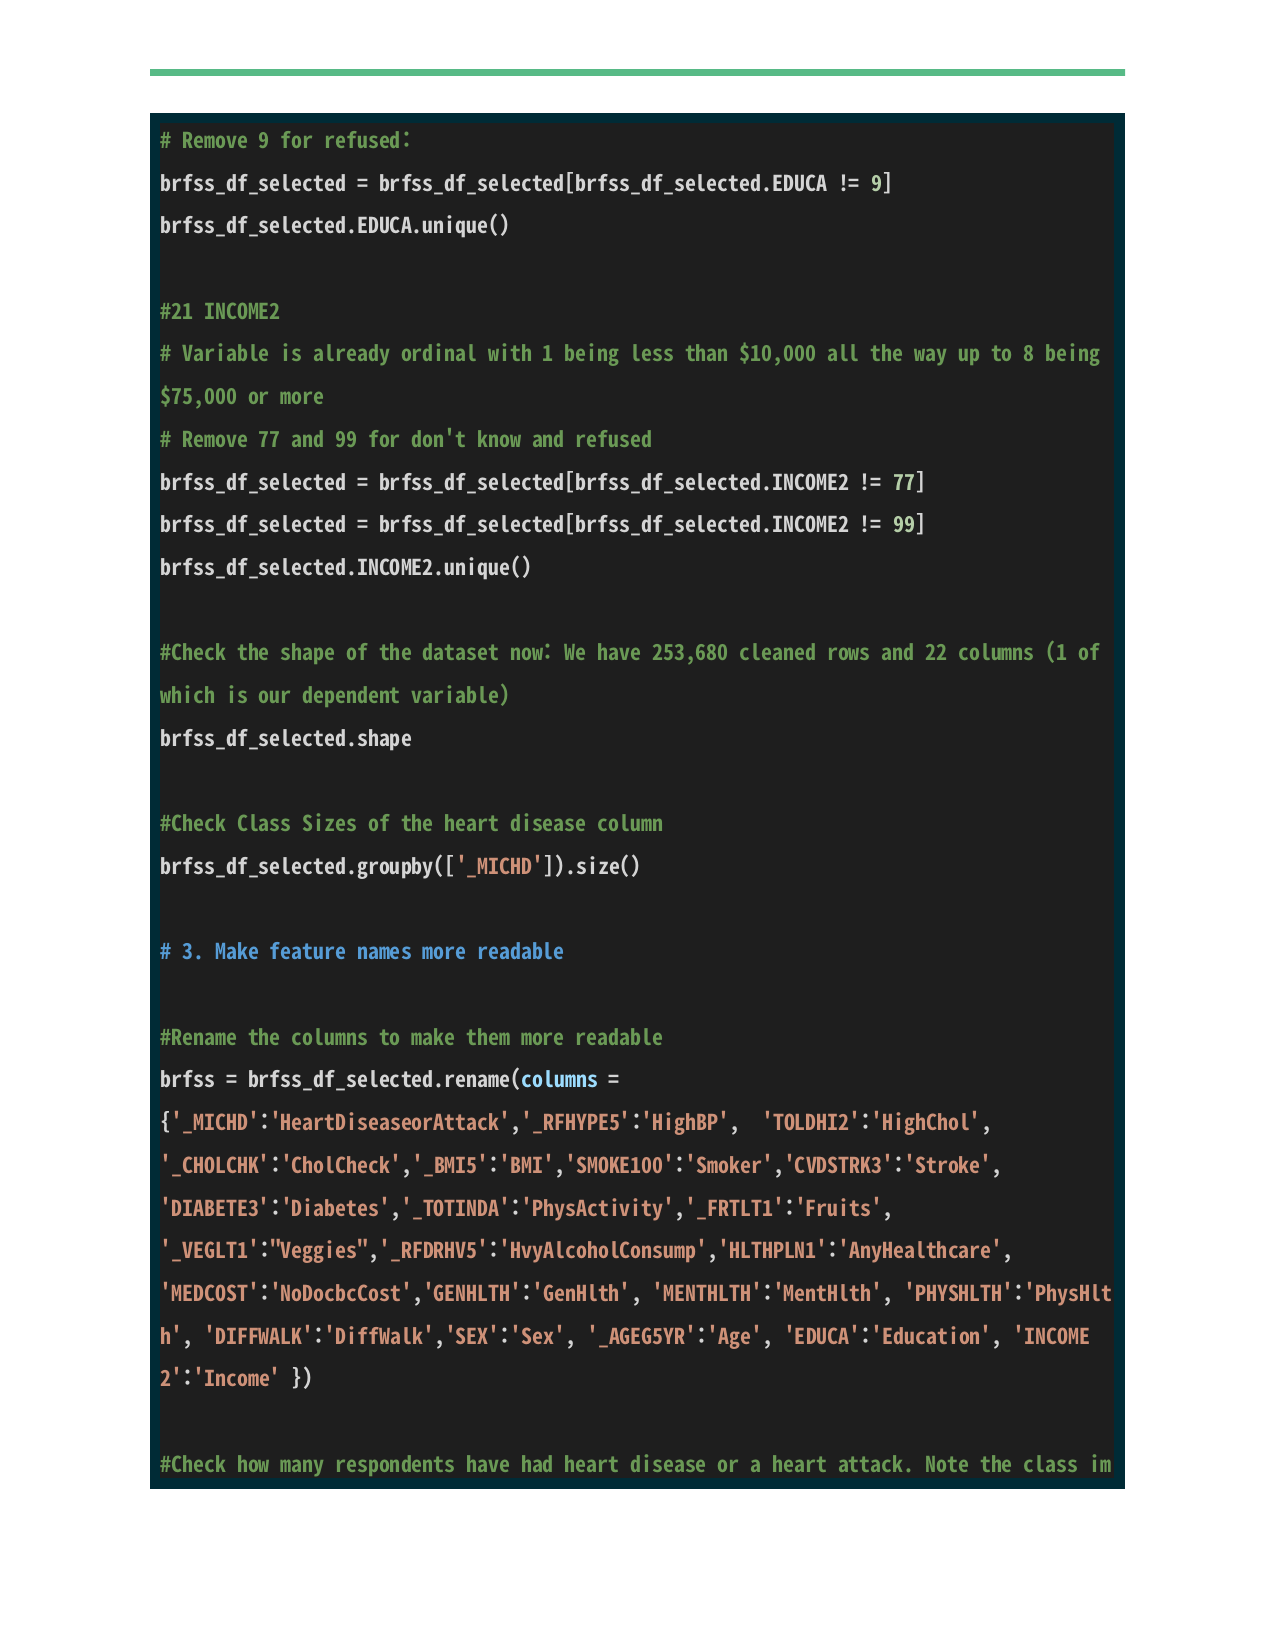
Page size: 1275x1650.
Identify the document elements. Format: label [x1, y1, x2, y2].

table_header [150, 113, 1125, 1489]
picture [150, 69, 1125, 76]
